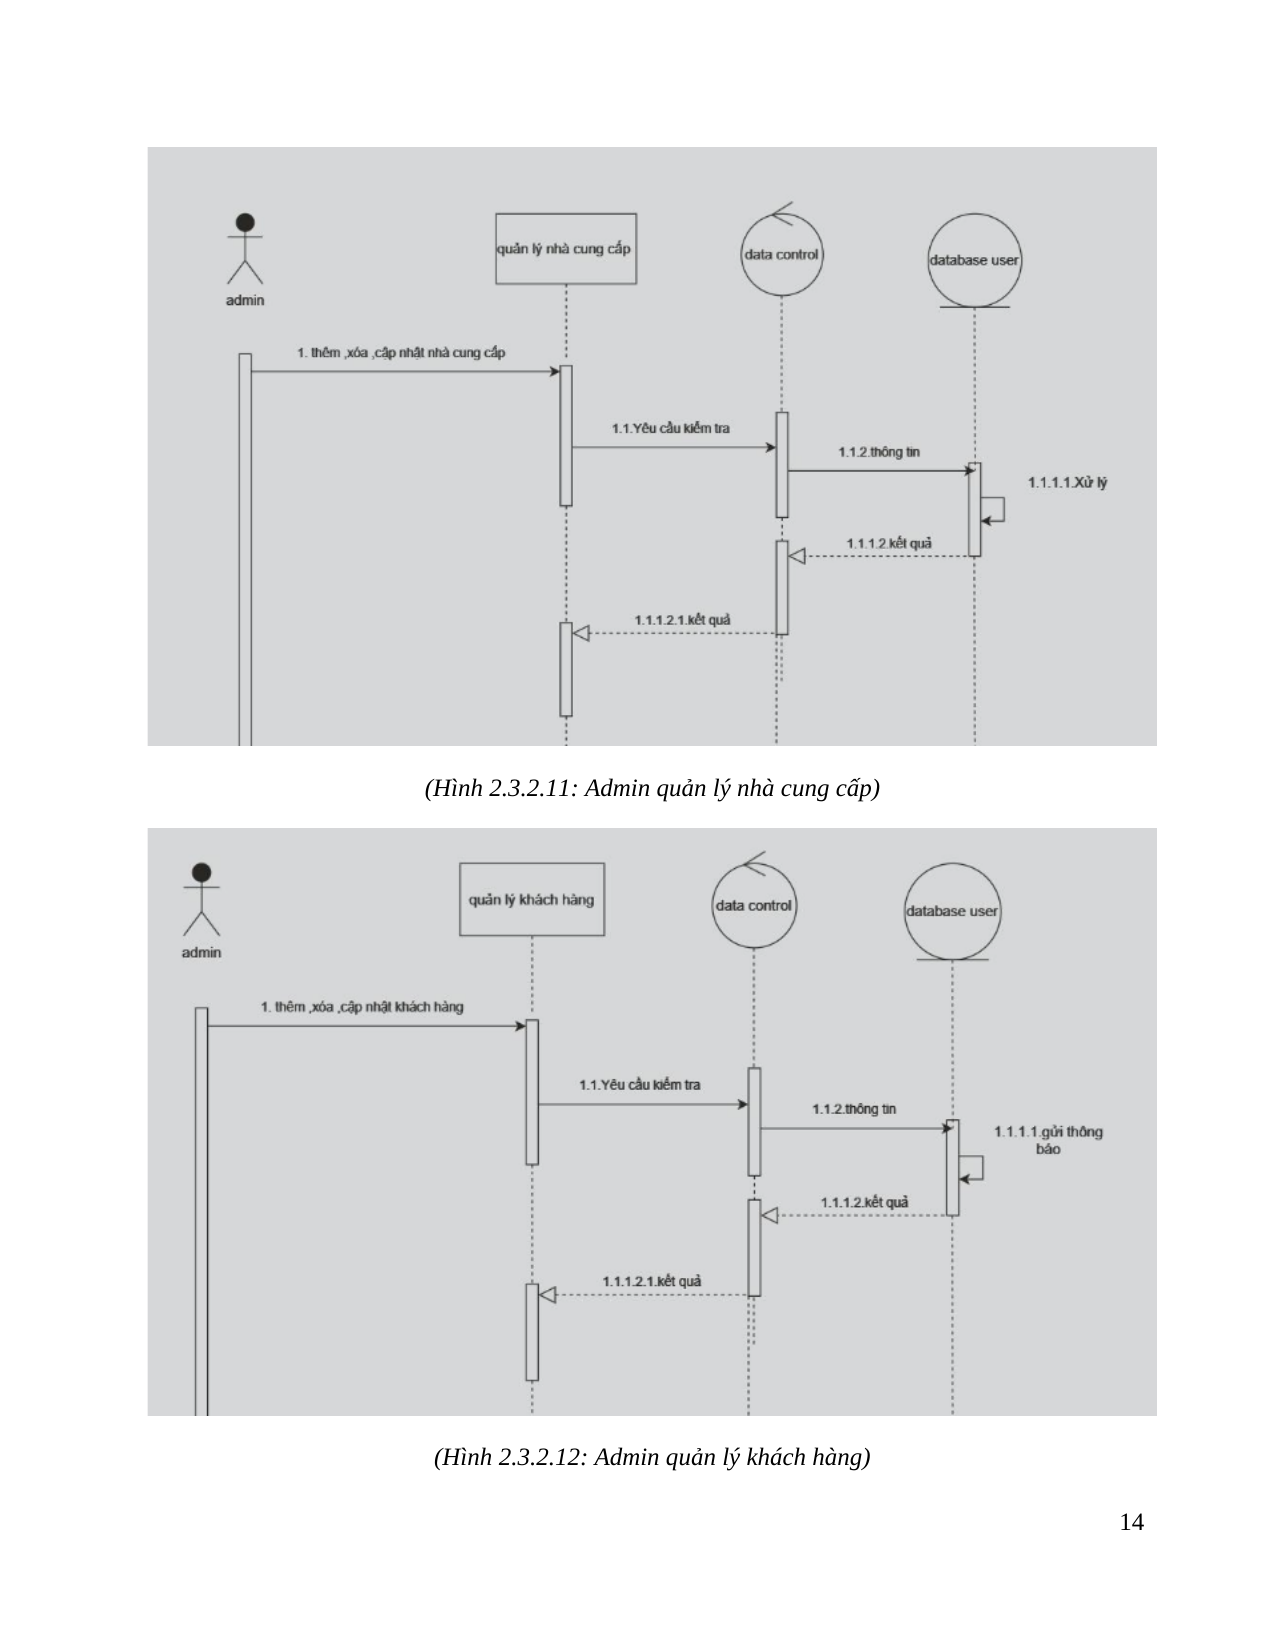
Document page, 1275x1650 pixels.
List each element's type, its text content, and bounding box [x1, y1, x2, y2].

picture [147, 147, 1157, 746]
picture [147, 828, 1157, 1416]
list (Hình 2.3.2.12: Admin quản lý khách hàng) [148, 1442, 1157, 1471]
list (Hình 2.3.2.11: Admin quản lý nhà cung cấp) [148, 773, 1157, 802]
